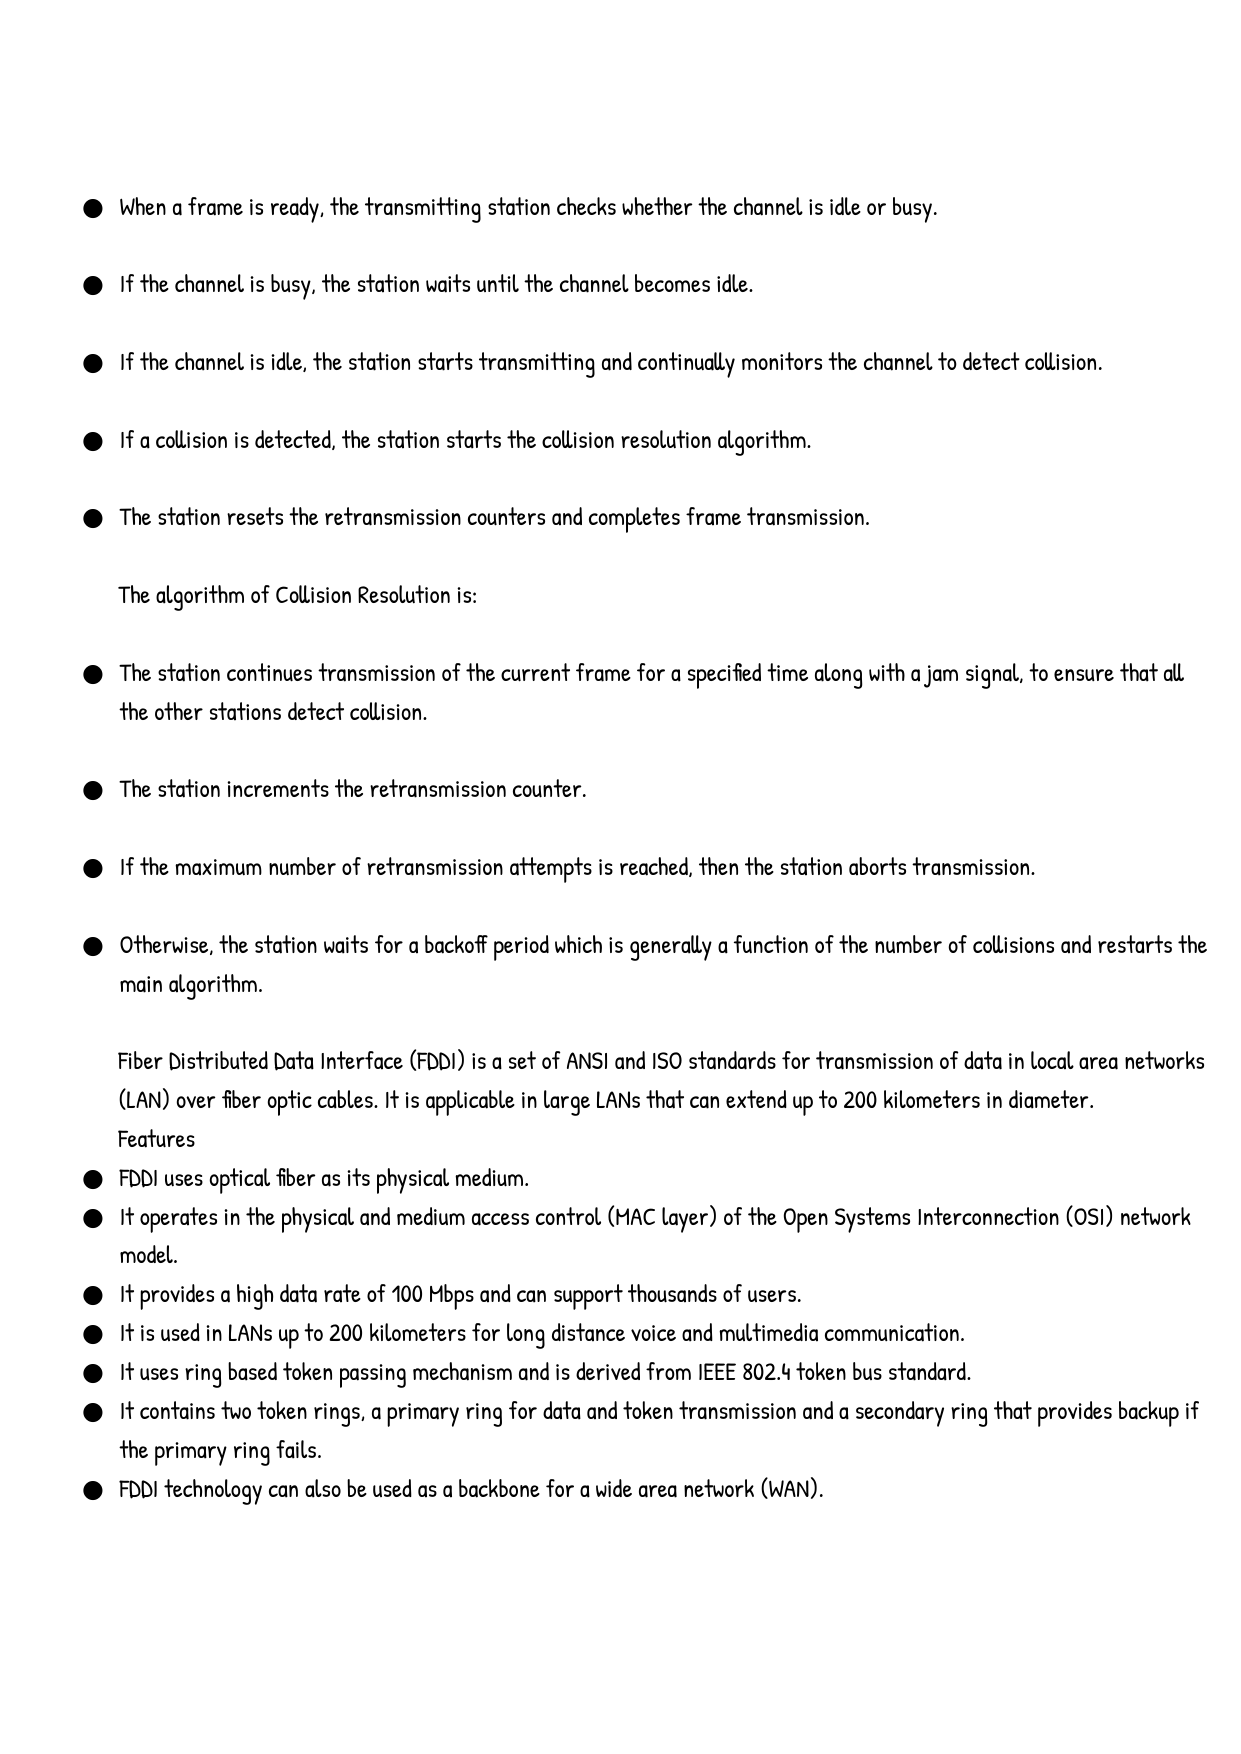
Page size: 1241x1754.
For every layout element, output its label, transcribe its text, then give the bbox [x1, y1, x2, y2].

list If a collision is detected, the station starts the collision resolution algorithm. [82, 422, 1210, 456]
text The algorithm of Collision Resolution is: [118, 577, 1210, 611]
list It uses ring based token passing mechanism and is derived from IEEE 802.4 token bus standard. [82, 1354, 1210, 1388]
list The station increments the retransmission counter. [82, 772, 1210, 806]
list It operates in the physical and medium access control (MAC layer) of the Open Systems Interconnection (OSI) network model. [82, 1199, 1210, 1272]
list If the channel is idle, the station starts transmitting and continually monitors the channel to detect collision. [82, 344, 1210, 378]
list It provides a high data rate of 100 Mbps and can support thousands of users. [82, 1277, 1210, 1311]
list If the maximum number of retransmission attempts is reached, then the station aborts transmission. [82, 849, 1210, 883]
list The station resets the retransmission counters and completes frame transmission. [82, 500, 1210, 533]
list FDDI uses optical fiber as its physical medium. [82, 1160, 1210, 1194]
list FDDI technology can also be used as a backbone for a wide area network (WAN). [82, 1471, 1210, 1505]
list The station continues transmission of the current frame for a specified time along with a jam signal, to ensure that all the other stations detect collision. [82, 655, 1210, 728]
list If the channel is busy, the station waits until the channel becomes idle. [82, 267, 1210, 300]
text Features [118, 1121, 1210, 1155]
list Otherwise, the station waits for a backoff period which is generally a function of the number of collisions and restarts the main algorithm. [82, 927, 1210, 1000]
list When a frame is ready, the transmitting station checks whether the channel is idle or busy. [82, 189, 1210, 223]
list It is used in LANs up to 200 kilometers for long distance voice and multimedia communication. [82, 1316, 1210, 1349]
text Fiber Distributed Data Interface (FDDI) is a set of ANSI and ISO standards for transmission of data in local area networks (LAN) over fiber optic cables. It is applicable in large LANs that can extend up to 200 kilometers in diameter. [118, 1044, 1210, 1116]
list It contains two token rings, a primary ring for data and token transmission and a secondary ring that provides backup if the primary ring fails. [82, 1393, 1210, 1466]
